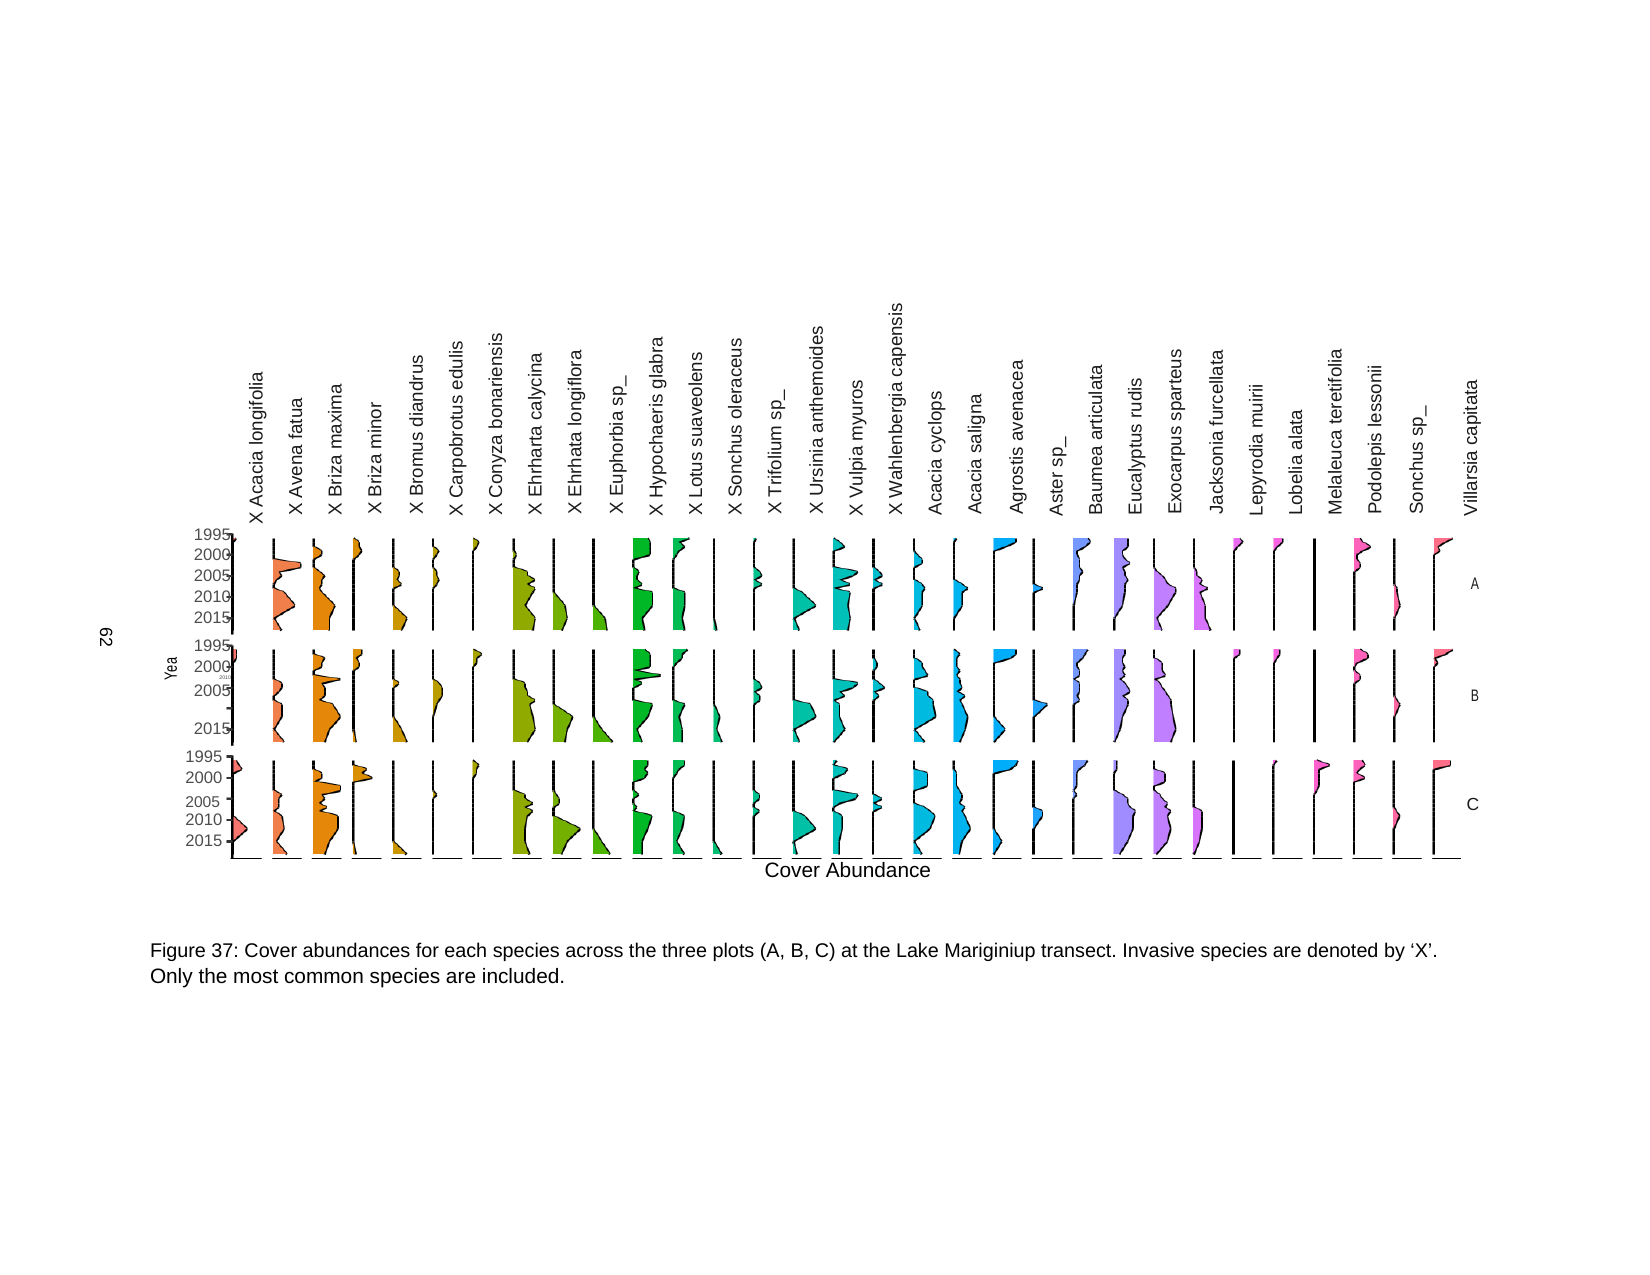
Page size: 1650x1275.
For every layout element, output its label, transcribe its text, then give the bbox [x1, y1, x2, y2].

text 2000 [185, 768, 1504, 787]
text Only the most common species are included. [150, 964, 1504, 988]
text 2005 C [185, 787, 1504, 813]
picture [226, 849, 1461, 859]
text 2015 [185, 830, 1504, 849]
text 1995 [185, 747, 1504, 766]
text Figure 37: Cover abundances for each species across the three plots (A, B, C) at the Lake Mariginiup transect. Invasive species are denoted by ‘X’. [150, 939, 1504, 962]
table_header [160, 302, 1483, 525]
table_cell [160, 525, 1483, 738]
picture [226, 738, 1456, 746]
text Cover Abundance [764, 858, 1504, 882]
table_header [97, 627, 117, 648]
text 2010 [185, 813, 1504, 829]
